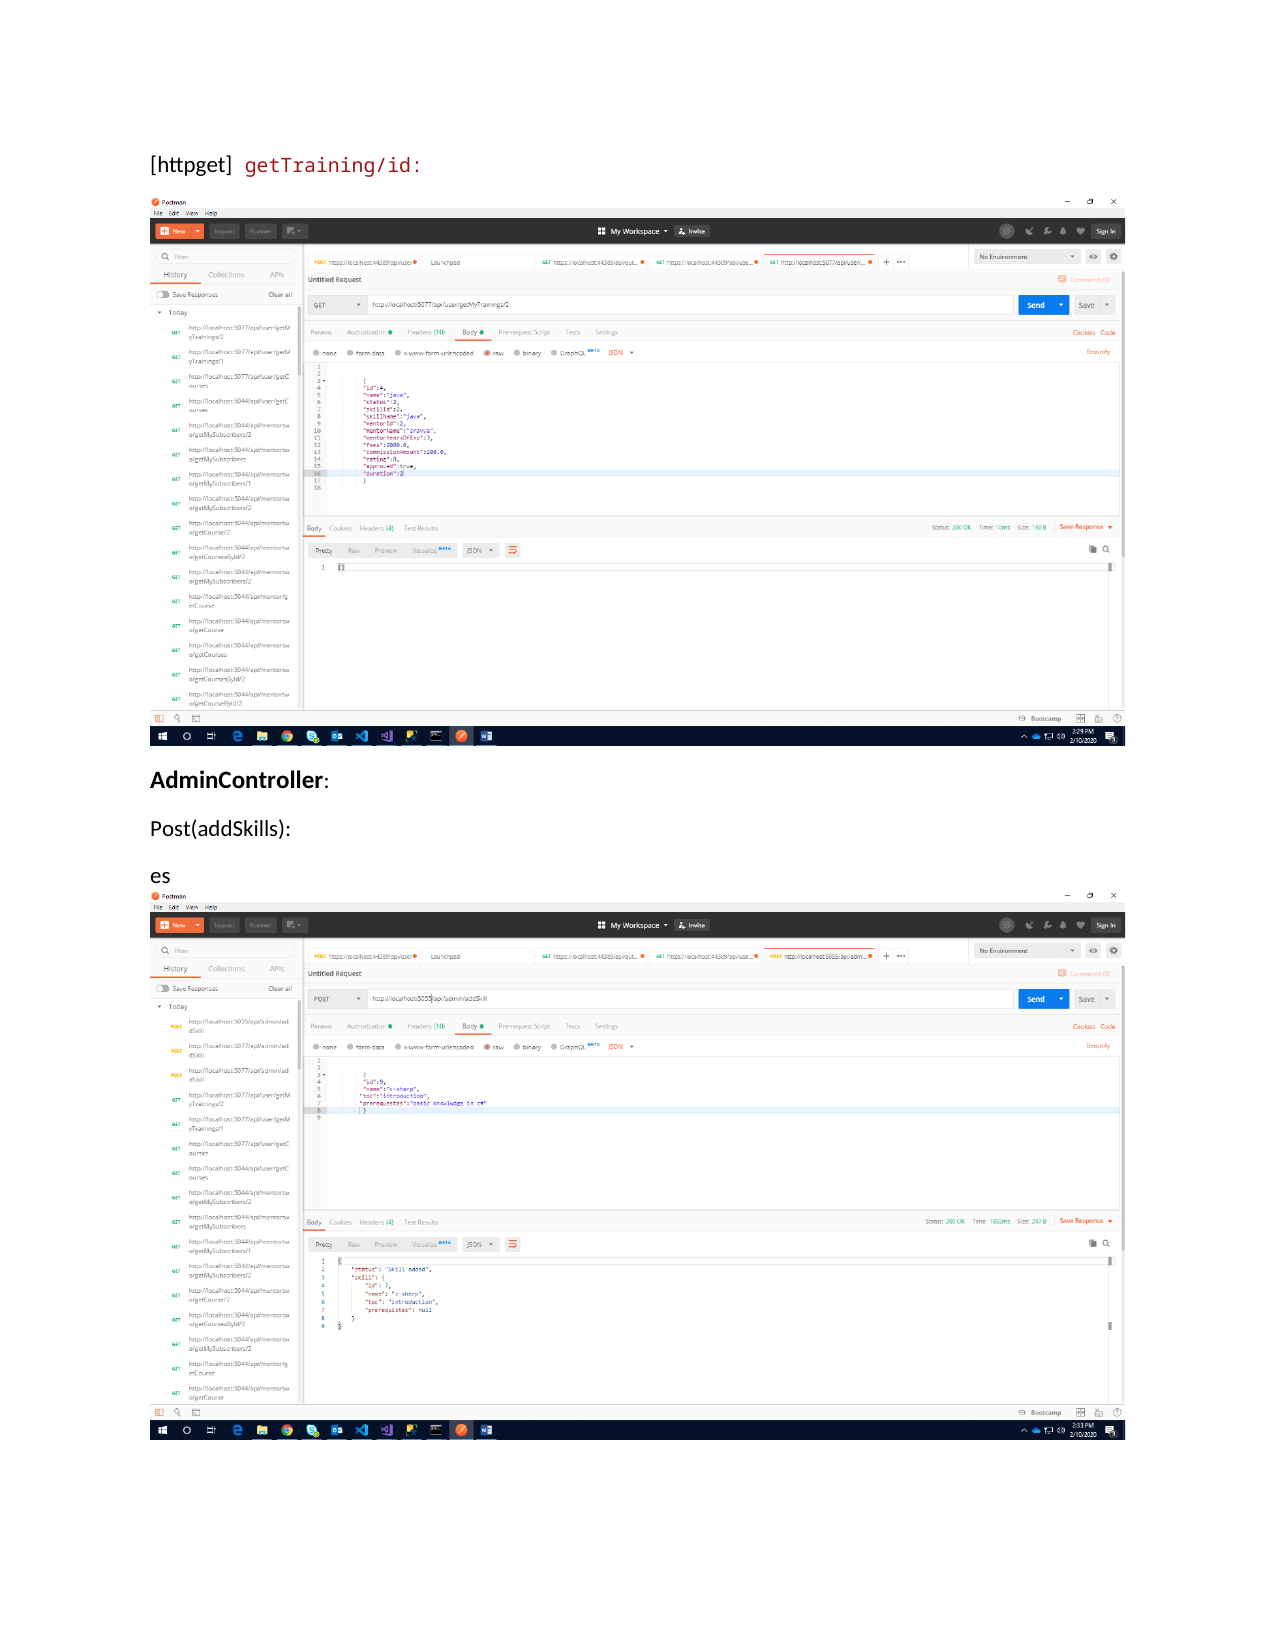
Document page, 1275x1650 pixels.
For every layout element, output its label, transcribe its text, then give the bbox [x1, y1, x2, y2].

picture [150, 197, 1125, 746]
picture [150, 891, 1125, 1440]
text Post(addSkills): [150, 814, 1125, 842]
text AdminController: [150, 764, 1125, 795]
text [httpget] getTraining/id: [150, 150, 1125, 178]
text es [150, 861, 1125, 891]
